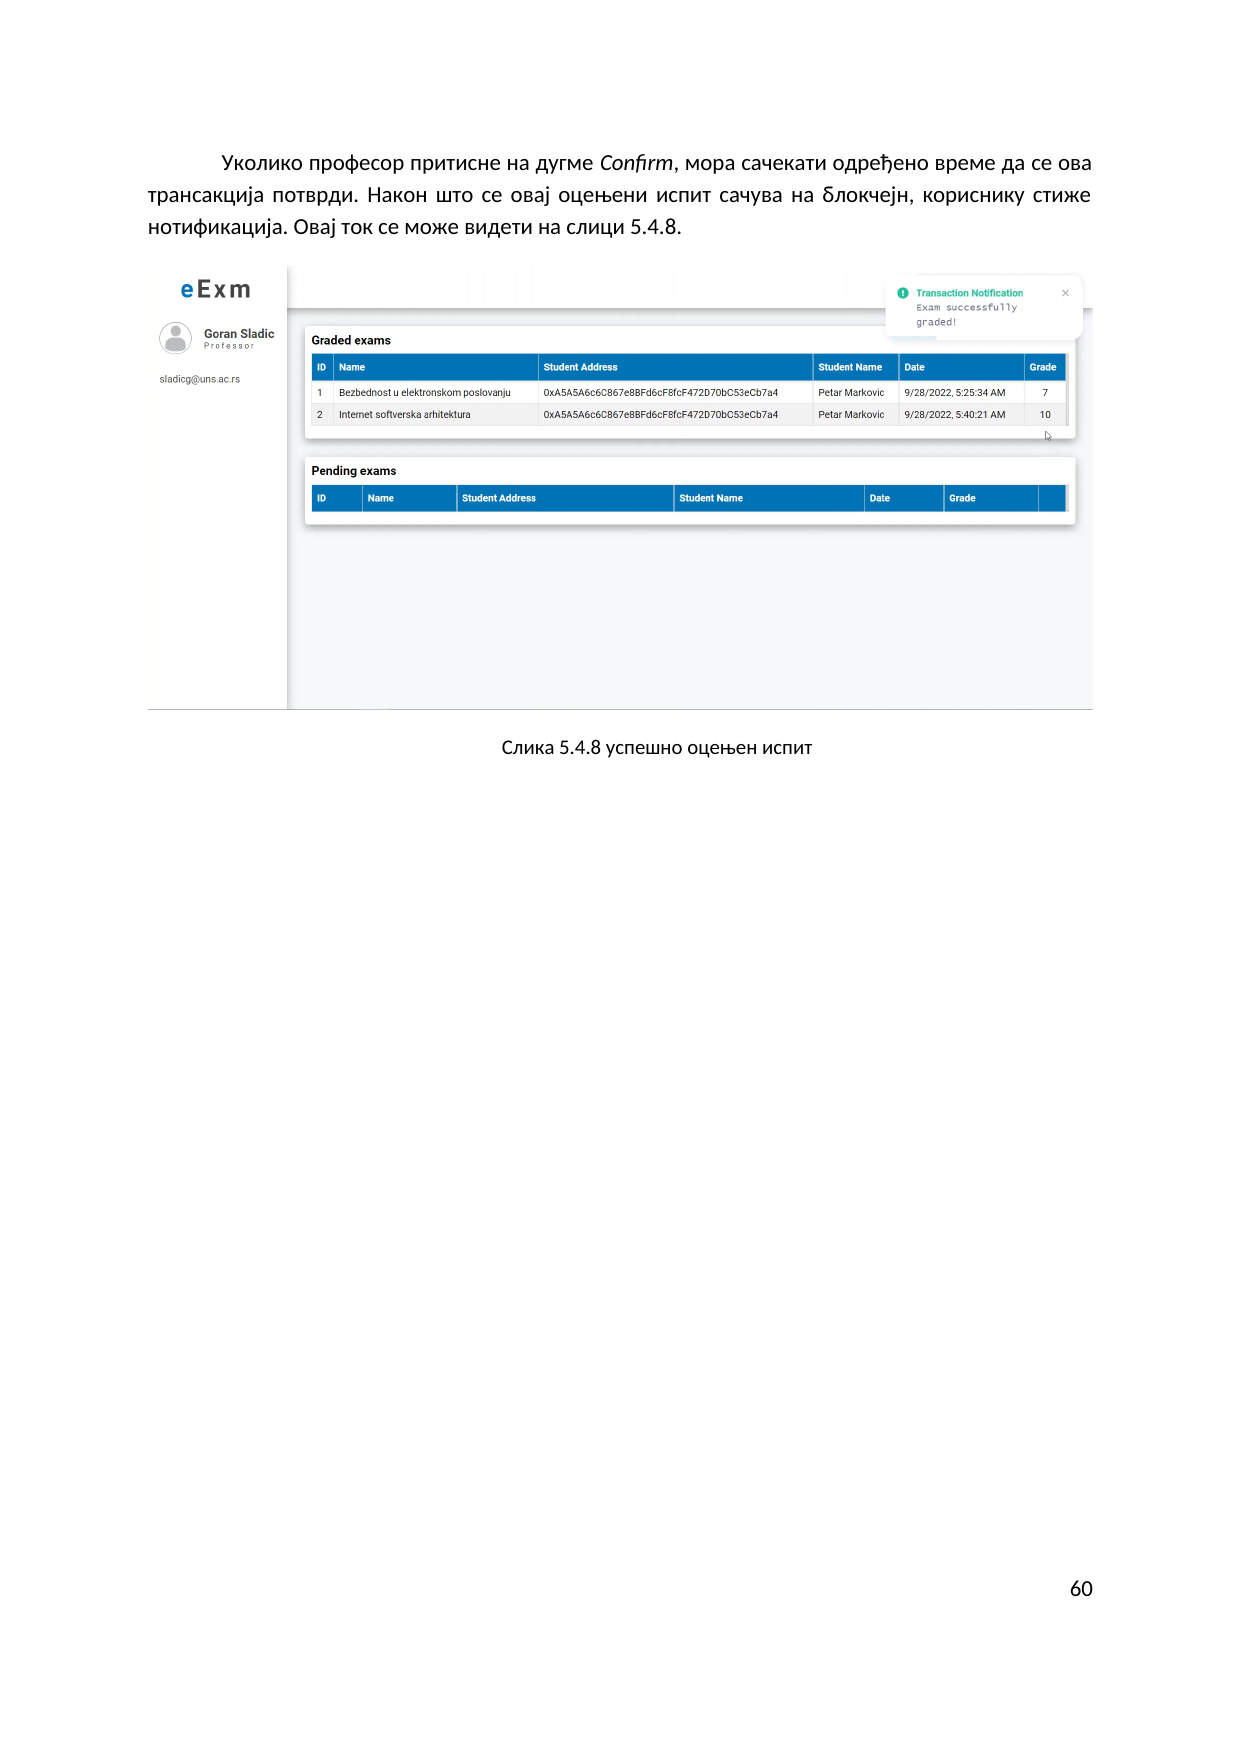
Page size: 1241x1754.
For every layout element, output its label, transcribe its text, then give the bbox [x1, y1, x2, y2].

text Слика 5.4.8 успешно оцењен испит [148, 734, 1093, 759]
picture [147, 265, 1093, 710]
text Уколико професор притисне на дугме Confirm, мора сачекати одређено време да се ова трансакција потврди. Након што се овај оцењени испит сачува на блокчејн, кориснику стиже нотификација. Овај ток се може видети на слици 5.4.8. [148, 148, 1093, 240]
